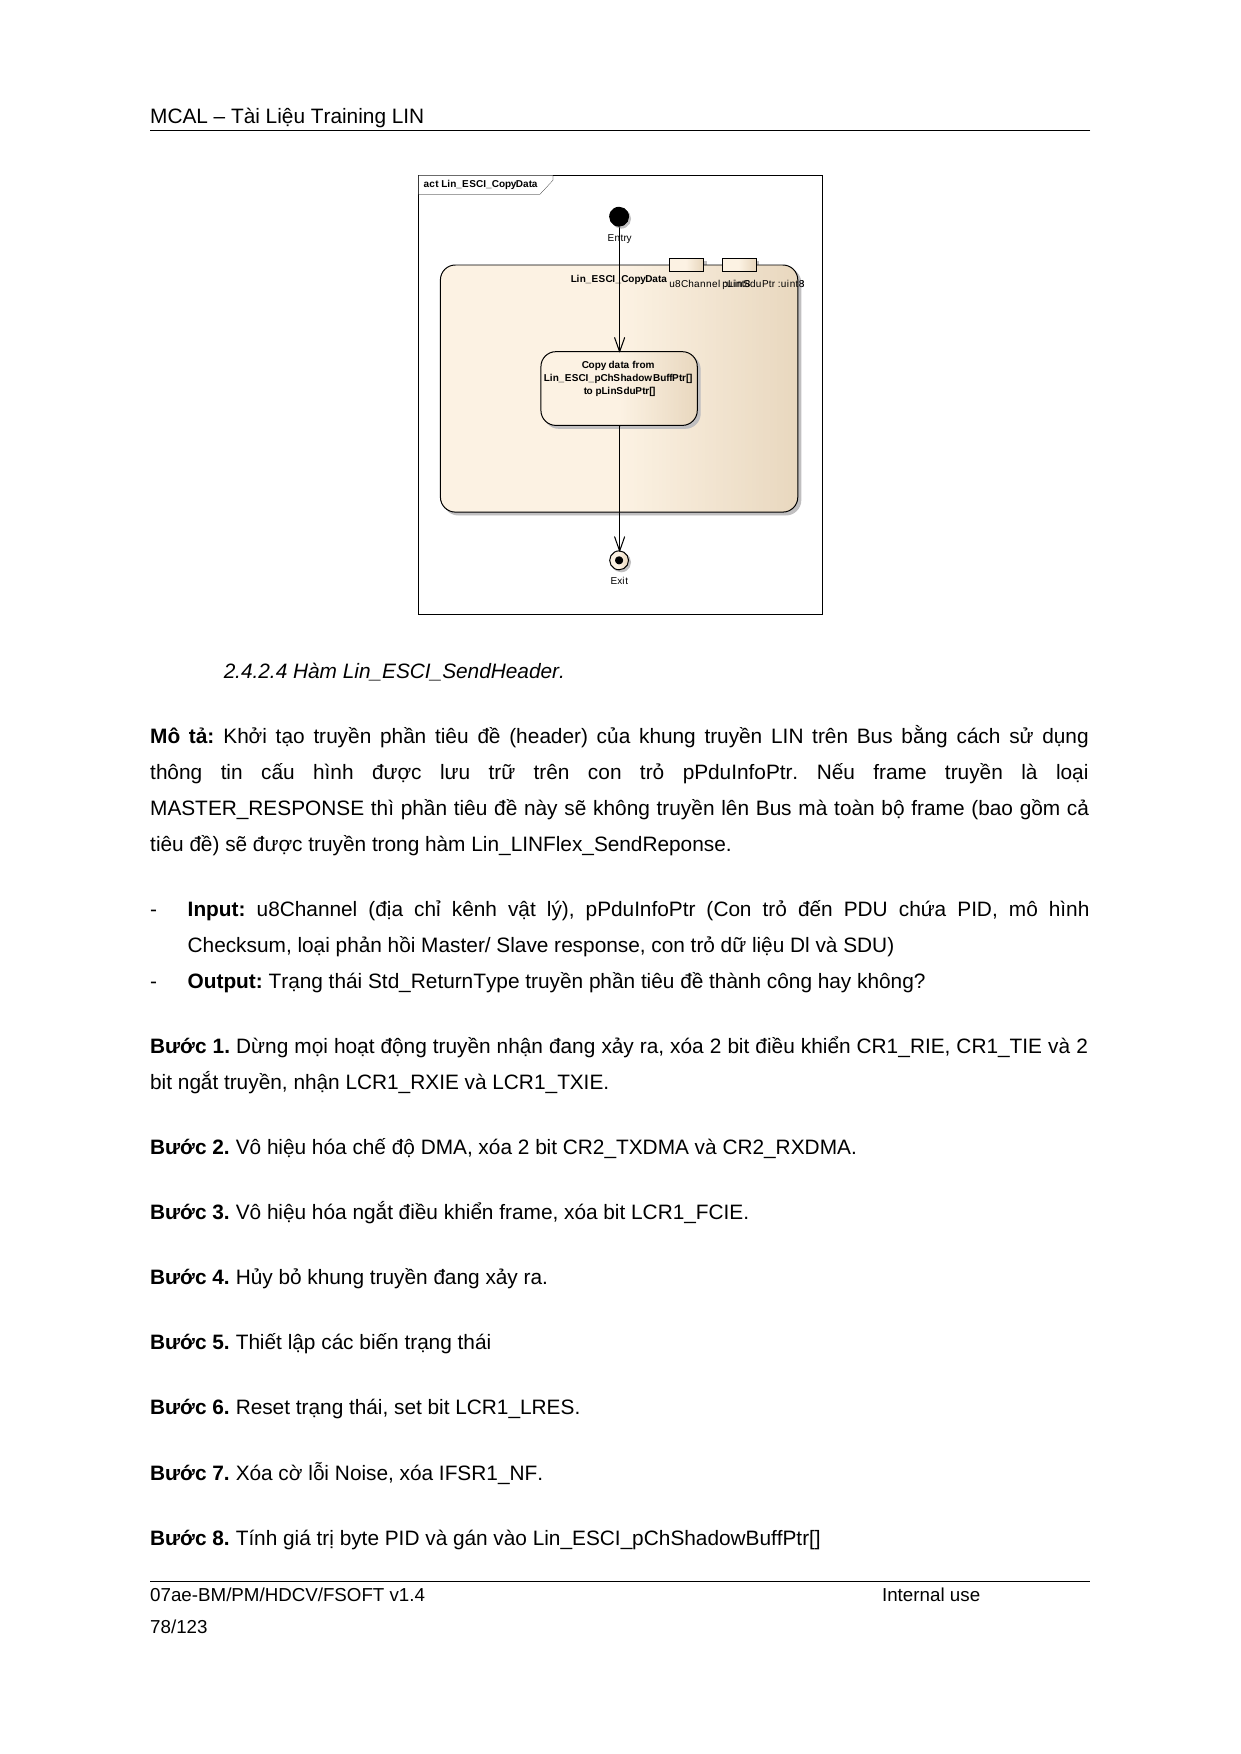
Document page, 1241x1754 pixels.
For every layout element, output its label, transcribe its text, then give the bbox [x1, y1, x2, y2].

text Bước 4. Hủy bỏ khung truyền đang xảy ra. [150, 1265, 1090, 1289]
text Bước 7. Xóa cờ lỗi Noise, xóa IFSR1_NF. [150, 1460, 1090, 1484]
text Bước 2. Vô hiệu hóa chế độ DMA, xóa 2 bit CR2_TXDMA và CR2_RXDMA. [150, 1135, 1090, 1159]
text Bước 8. Tính giá trị byte PID và gán vào Lin_ESCI_pChShadowBuffPtr[] [150, 1525, 1090, 1549]
text Mô tả: Khởi tạo truyền phần tiêu đề (header) của khung truyền LIN trên Bus bằng cách sử dụng thông tin cấu hình được lưu trữ trên con trỏ pPduInfoPtr. Nếu frame truyền là loại MASTER_RESPONSE thì phần tiêu đề này sẽ không truyền lên Bus mà toàn bộ frame (bao gồm cả tiêu đề) sẽ được truyền trong hàm Lin_LINFlex_SendReponse. [150, 724, 1090, 856]
text Bước 3. Vô hiệu hóa ngắt điều khiển frame, xóa bit LCR1_FCIE. [150, 1200, 1090, 1224]
list Input: u8Channel (địa chỉ kênh vật lý), pPduInfoPtr (Con trỏ đến PDU chứa PID, mô hình Checksum, loại phản hồi Master/ Slave response, con trỏ dữ liệu Dl và SDU) [150, 897, 1090, 957]
text Bước 1. Dừng mọi hoạt động truyền nhận đang xảy ra, xóa 2 bit điều khiển CR1_RIE, CR1_TIE và 2 bit ngắt truyền, nhận LCR1_RXIE và LCR1_TXIE. [150, 1034, 1090, 1094]
text Bước 5. Thiết lập các biến trạng thái [150, 1330, 1090, 1354]
list Output: Trạng thái Std_ReturnType truyền phần tiêu đề thành công hay không? [150, 969, 1090, 993]
subtitle 2.4.2.4 Hàm Lin_ESCI_SendHeader. [223, 659, 1090, 683]
text Bước 6. Reset trạng thái, set bit LCR1_LRES. [150, 1395, 1090, 1419]
